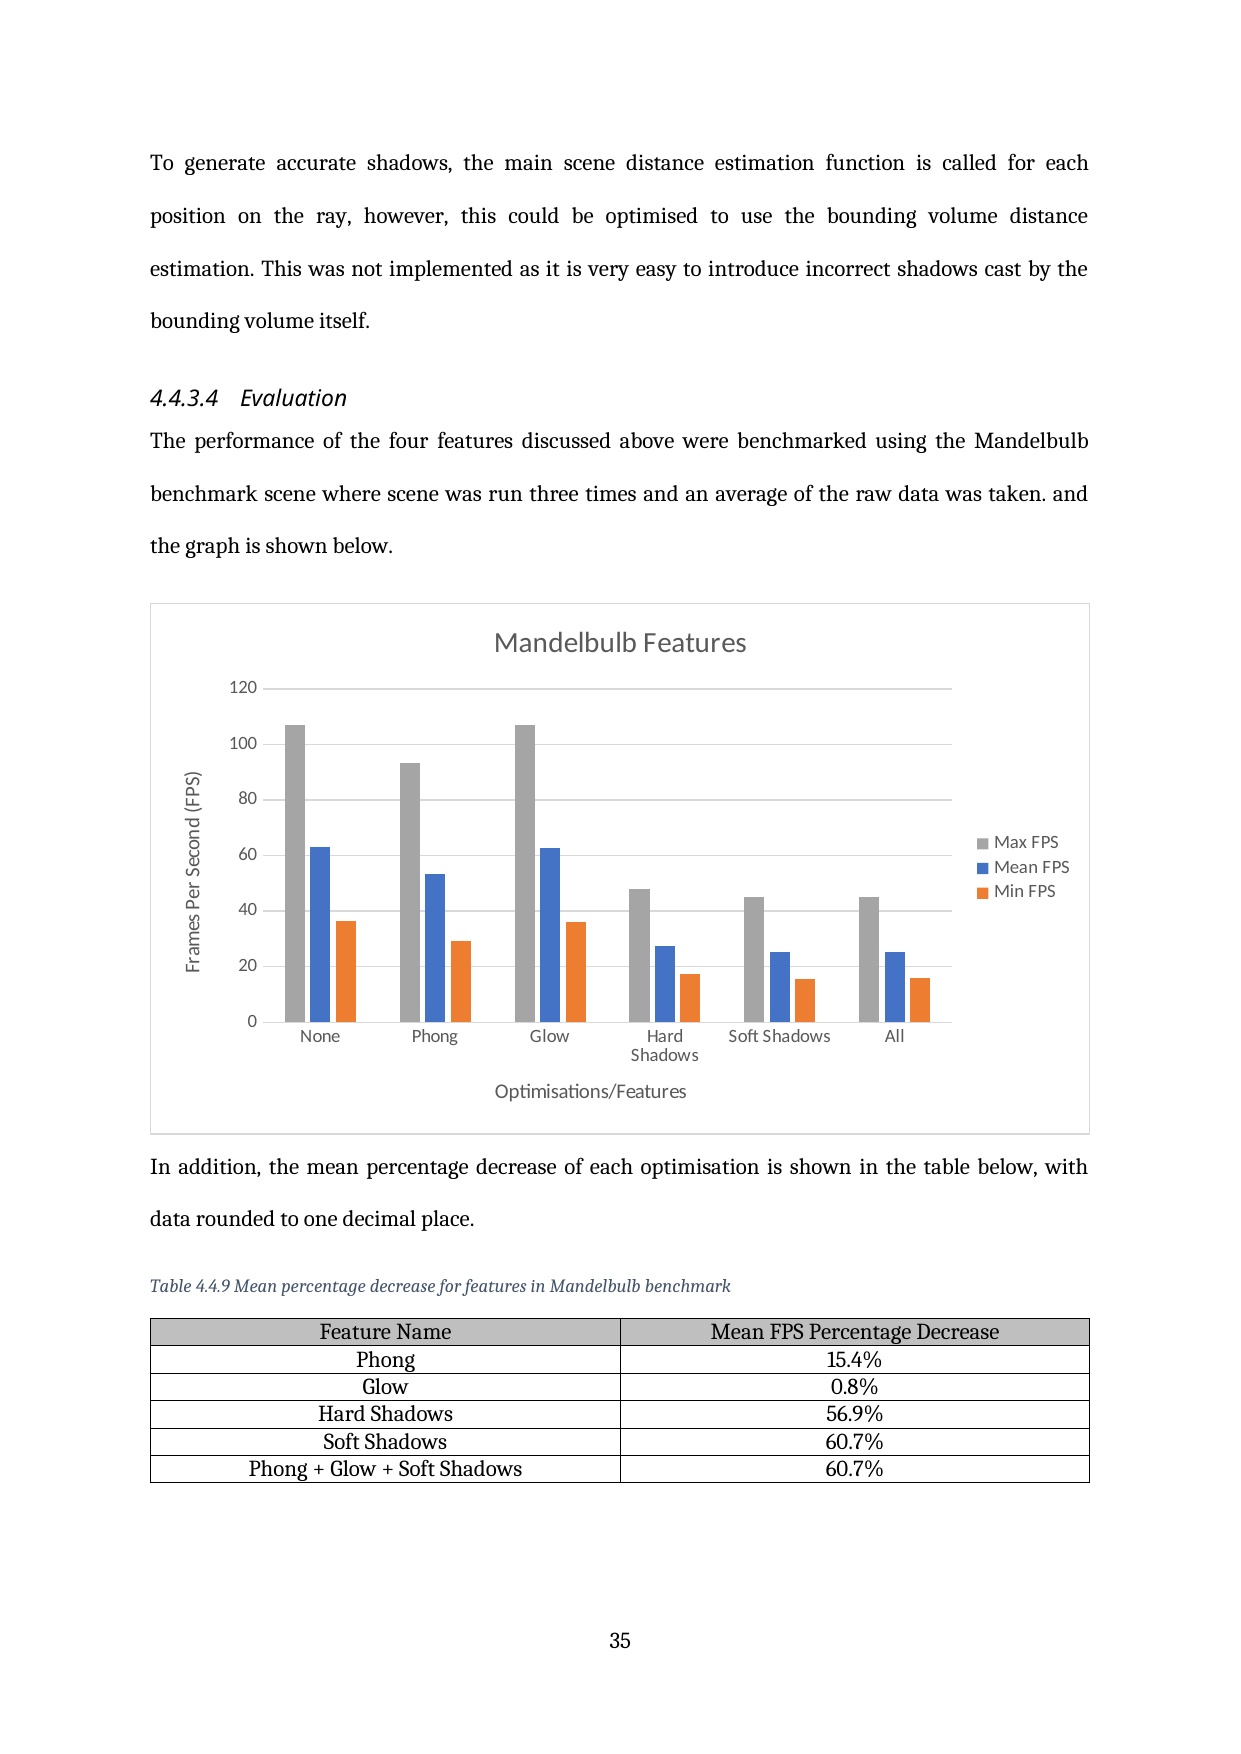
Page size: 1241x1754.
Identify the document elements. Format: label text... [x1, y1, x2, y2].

text To generate accurate shadows, the main scene distance estimation function is called for each position on the ray, however, this could be optimised to use the bounding volume distance estimation. This was not implemented as it is very easy to introduce incorrect shadows cast by the bounding volume itself. [150, 150, 1090, 334]
subtitle Evaluation [150, 382, 1090, 413]
table_cell 15.4% [621, 1346, 1089, 1373]
text In addition, the mean percentage decrease of each optimisation is shown in the table below, with data rounded to one decimal place. [150, 1153, 1090, 1232]
table_cell Soft Shadows [151, 1429, 620, 1455]
table_header Feature Name [151, 1319, 620, 1345]
table_cell Hard Shadows [151, 1401, 620, 1427]
table_cell 60.7% [621, 1429, 1089, 1455]
text The performance of the four features discussed above were benchmarked using the Mandelbulb benchmark scene where scene was run three times and an average of the raw data was taken. and the graph is shown below. [150, 428, 1090, 560]
table_cell 60.7% [621, 1456, 1089, 1482]
table_cell Phong [151, 1346, 620, 1373]
table_cell Phong + Glow + Soft Shadows [151, 1456, 620, 1482]
table_cell Glow [151, 1374, 620, 1400]
table_cell 0.8% [621, 1374, 1089, 1400]
table_cell 56.9% [621, 1401, 1089, 1427]
table_header Mean FPS Percentage Decrease [621, 1319, 1089, 1345]
